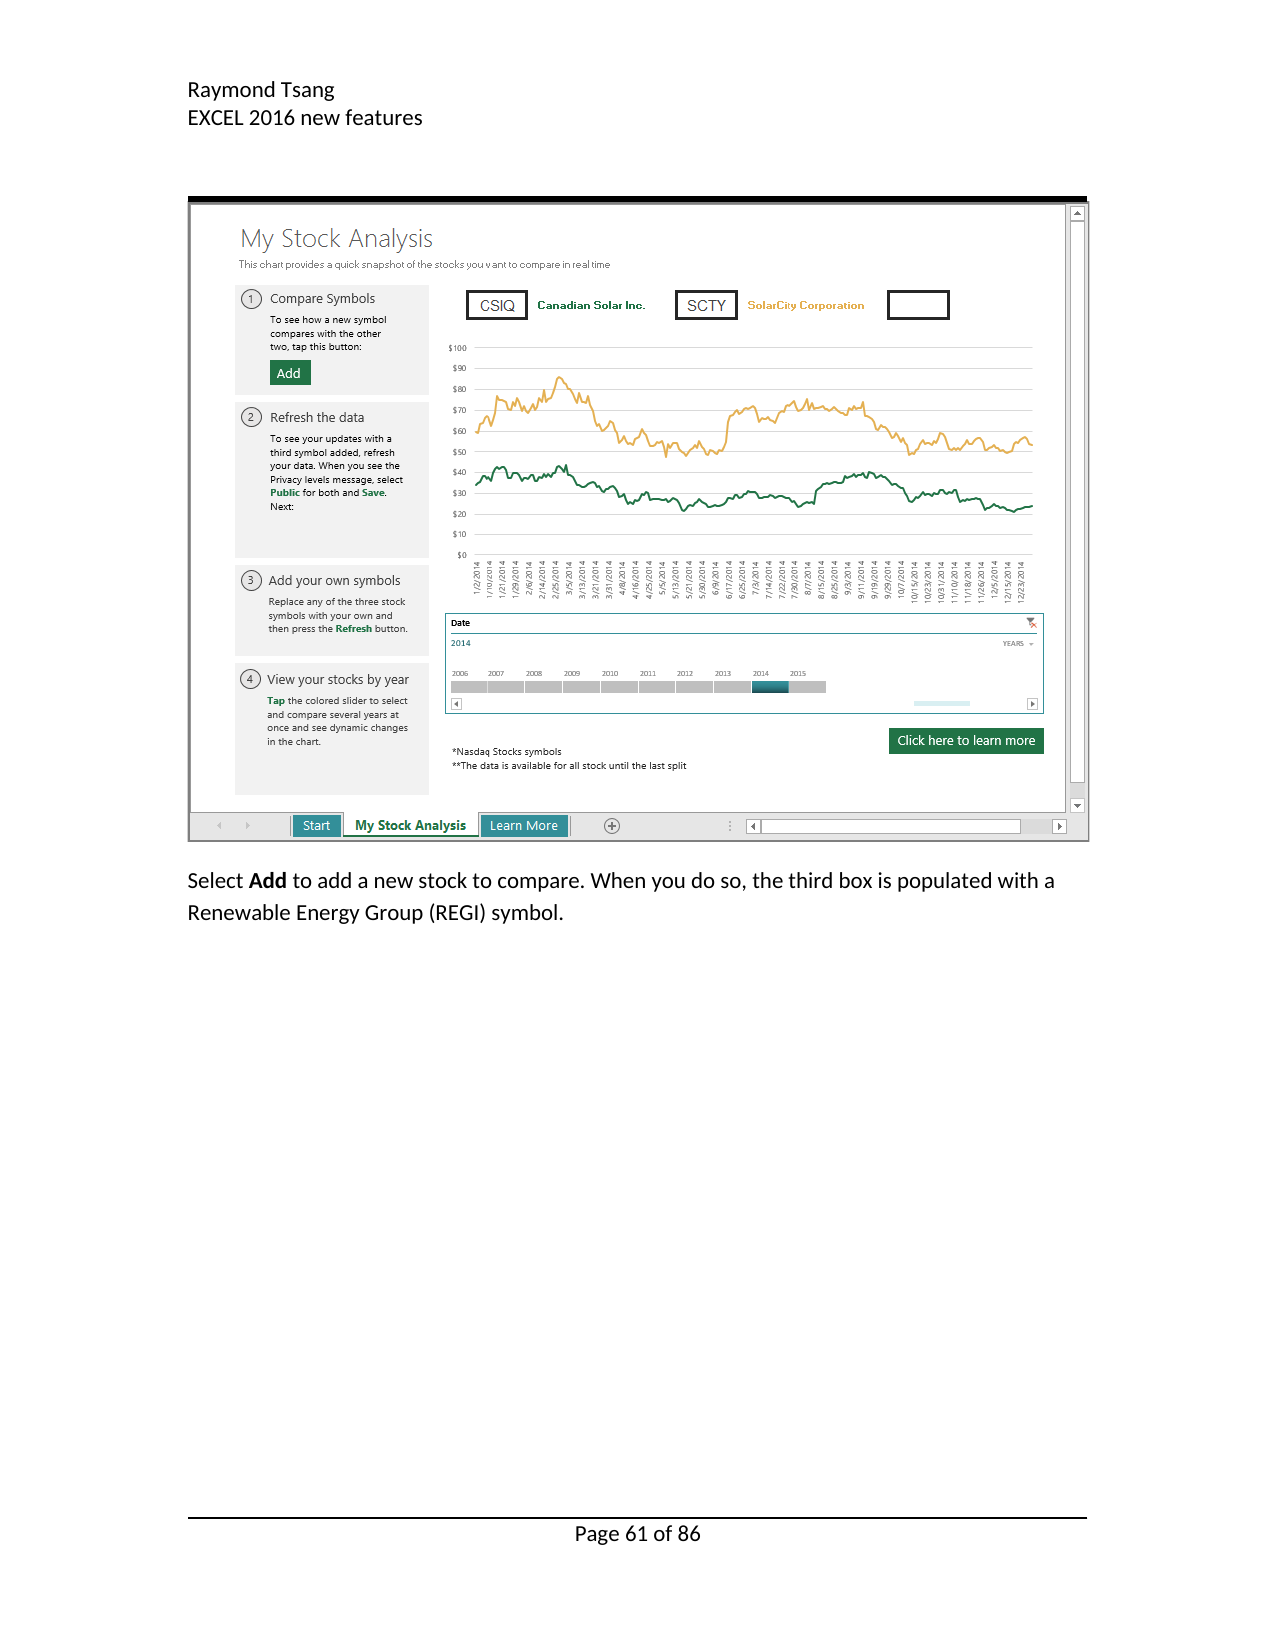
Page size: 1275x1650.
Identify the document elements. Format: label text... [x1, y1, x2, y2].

text Select Add to add a new stock to compare. When you do so, the third box is populated with a Renewable Energy Group (REGI) symbol. [187, 866, 1087, 926]
picture [187, 201, 1090, 842]
